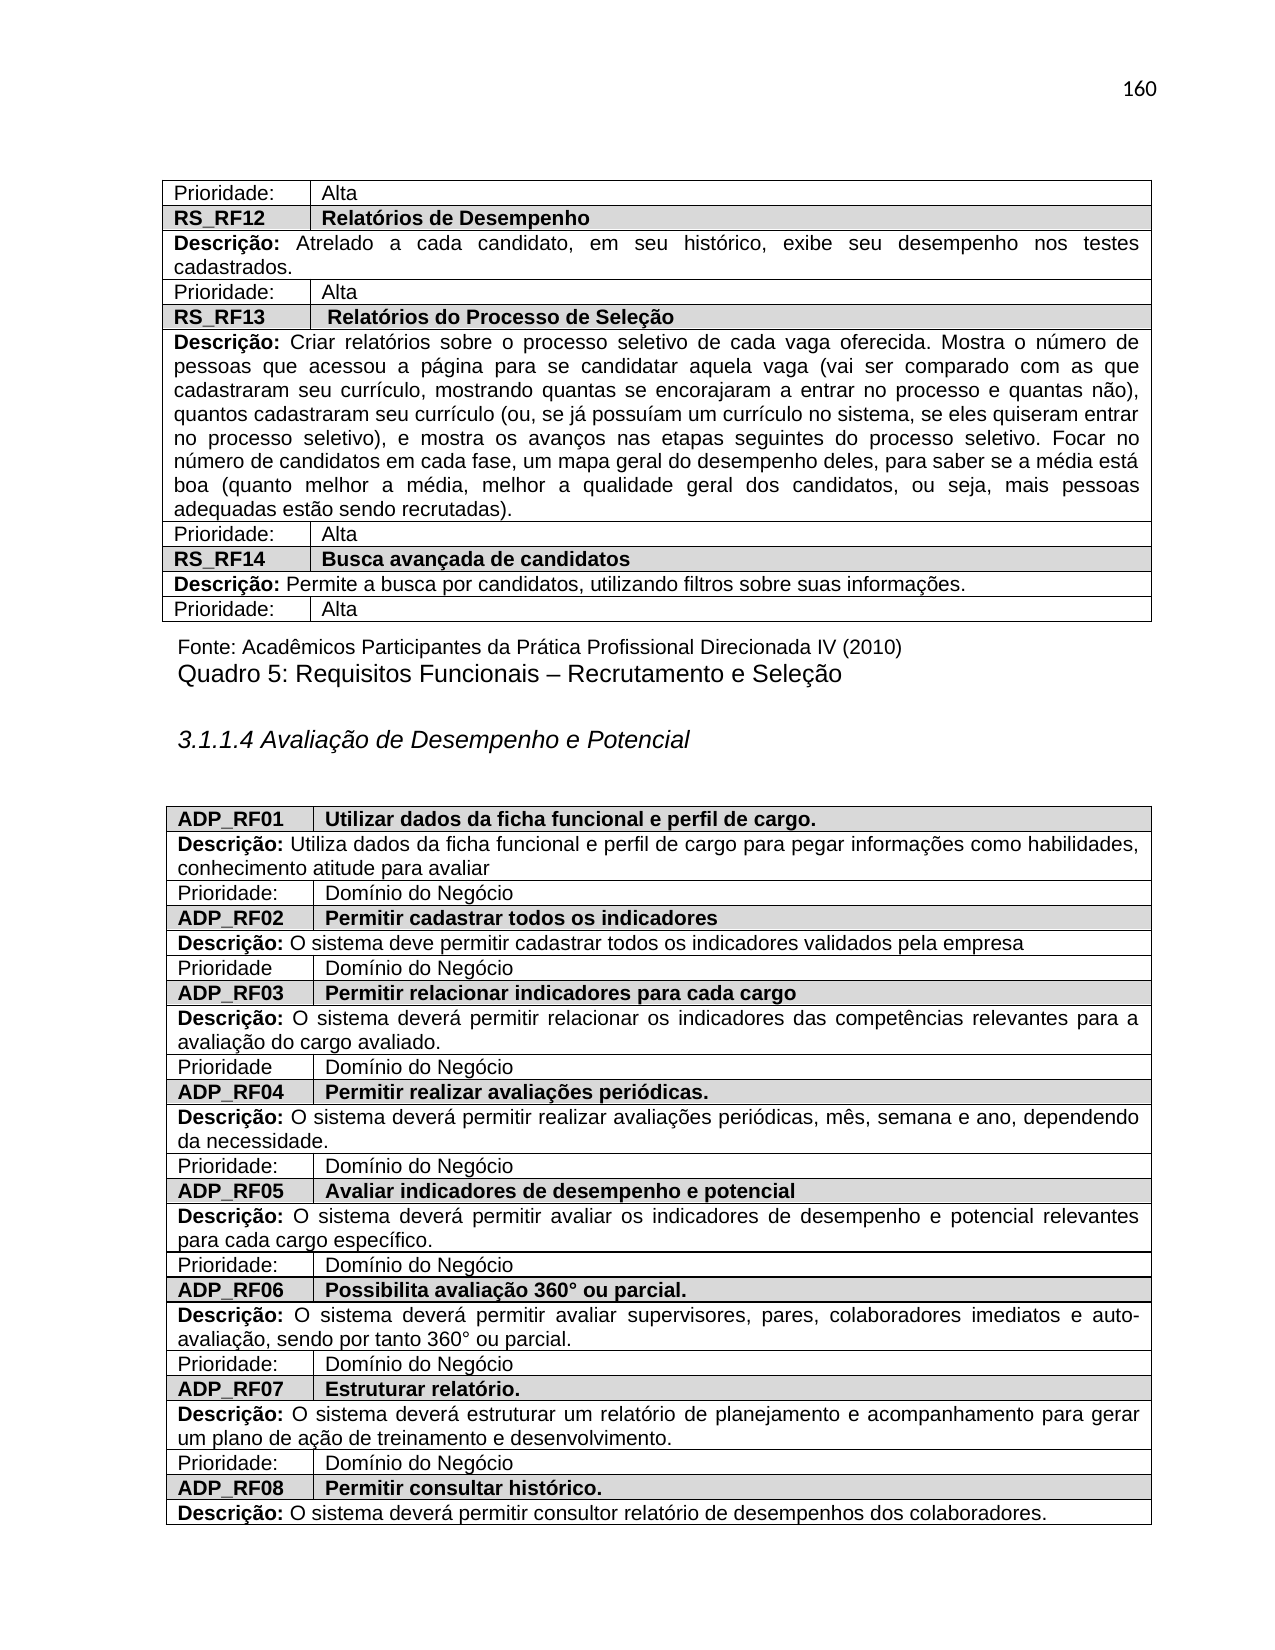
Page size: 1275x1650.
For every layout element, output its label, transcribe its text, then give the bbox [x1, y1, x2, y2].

table_header ADP_RF01 [167, 807, 313, 831]
table_cell ADP_RF06 [167, 1278, 313, 1301]
table_cell RS_RF14 [163, 547, 310, 571]
table_cell Domínio do Negócio [314, 1351, 1151, 1375]
table_cell ADP_RF08 [167, 1475, 313, 1499]
table_cell ADP_RF04 [167, 1080, 313, 1103]
table_cell ADP_RF03 [167, 981, 313, 1004]
table_cell Alta [311, 181, 1151, 204]
table_cell Prioridade: [167, 1351, 313, 1375]
table_cell Permitir consultar histórico. [314, 1475, 1151, 1499]
table_cell Relatórios de Desempenho [311, 206, 1151, 229]
table_cell Prioridade: [163, 181, 310, 204]
table_cell Alta [311, 280, 1151, 303]
text Fonte: Acadêmicos Participantes da Prática Profissional Direcionada IV (2010) [177, 635, 1157, 659]
table_cell Prioridade: [163, 280, 310, 303]
table_cell Descrição: O sistema deverá permitir avaliar os indicadores de desempenho e potencial relevantes para cada cargo específico. [167, 1204, 1151, 1251]
table_cell RS_RF13 [163, 305, 310, 328]
table_cell Prioridade: [163, 522, 310, 546]
table_cell Domínio do Negócio [314, 881, 1151, 904]
table_cell Domínio do Negócio [314, 1450, 1151, 1474]
table_cell Descrição: Atrelado a cada candidato, em seu histórico, exibe seu desempenho nos testes cadastrados. [163, 231, 1151, 278]
table_cell Estruturar relatório. [314, 1376, 1151, 1400]
table_cell Prioridade: [167, 881, 313, 904]
text Quadro 5: Requisitos Funcionais – Recrutamento e Seleção [177, 659, 1157, 687]
table_cell Permitir cadastrar todos os indicadores [314, 906, 1151, 929]
table_cell Alta [311, 522, 1151, 546]
table_cell ADP_RF07 [167, 1376, 313, 1400]
table_cell Alta [311, 597, 1151, 621]
table_cell Descrição: O sistema deverá estruturar um relatório de planejamento e acompanhamento para gerar um plano de ação de treinamento e desenvolvimento. [167, 1401, 1151, 1449]
table_cell Domínio do Negócio [314, 956, 1151, 979]
table_cell Descrição: O sistema deverá permitir realizar avaliações periódicas, mês, semana e ano, dependendo da necessidade. [167, 1105, 1151, 1152]
table_cell Prioridade: [167, 1253, 313, 1276]
table_cell ADP_RF05 [167, 1179, 313, 1202]
table_cell Descrição: O sistema deve permitir cadastrar todos os indicadores validados pela empresa [167, 931, 1151, 954]
table_cell Prioridade: [163, 597, 310, 621]
table_cell Permitir relacionar indicadores para cada cargo [314, 981, 1151, 1004]
table_cell Prioridade: [167, 1450, 313, 1474]
table_cell Domínio do Negócio [314, 1154, 1151, 1177]
table_cell Descrição: O sistema deverá permitir relacionar os indicadores das competências relevantes para a avaliação do cargo avaliado. [167, 1006, 1151, 1053]
table_cell Prioridade: [167, 1154, 313, 1177]
table_cell Descrição: O sistema deverá permitir avaliar supervisores, pares, colaboradores imediatos e auto-avaliação, sendo por tanto 360° ou parcial. [167, 1303, 1151, 1350]
table_cell Relatórios do Processo de Seleção [311, 305, 1151, 328]
table_header Utilizar dados da ficha funcional e perfil de cargo. [314, 807, 1151, 831]
table_cell Descrição: Criar relatórios sobre o processo seletivo de cada vaga oferecida. Mostra o número de pessoas que acessou a página para se candidatar aquela vaga (vai ser comparado com as que cadastraram seu currículo, mostrando quantas se encorajaram a entrar no processo e quantas não), quantos cadastraram seu currículo (ou, se já possuíam um currículo no sistema, se eles quiseram entrar no processo seletivo), e mostra os avanços nas etapas seguintes do processo seletivo. Focar no número de candidatos em cada fase, um mapa geral do desempenho deles, para saber se a média está boa (quanto melhor a média, melhor a qualidade geral dos candidatos, ou seja, mais pessoas adequadas estão sendo recrutadas). [163, 330, 1151, 521]
table_cell Possibilita avaliação 360° ou parcial. [314, 1278, 1151, 1301]
table_cell Busca avançada de candidatos [311, 547, 1151, 571]
table_cell Prioridade [167, 1055, 313, 1078]
table_cell Avaliar indicadores de desempenho e potencial [314, 1179, 1151, 1202]
text 3.1.1.4 Avaliação de Desempenho e Potencial [177, 725, 1157, 754]
table_cell Domínio do Negócio [314, 1253, 1151, 1276]
table_cell Permitir realizar avaliações periódicas. [314, 1080, 1151, 1103]
table_cell Domínio do Negócio [314, 1055, 1151, 1078]
table_cell Descrição: Utiliza dados da ficha funcional e perfil de cargo para pegar informações como habilidades, conhecimento atitude para avaliar [167, 832, 1151, 879]
table_cell Prioridade [167, 956, 313, 979]
table_cell Descrição: Permite a busca por candidatos, utilizando filtros sobre suas informações. [163, 572, 1151, 596]
table_cell RS_RF12 [163, 206, 310, 229]
table_cell Descrição: O sistema deverá permitir consultor relatório de desempenhos dos colaboradores. [167, 1500, 1151, 1524]
table_cell ADP_RF02 [167, 906, 313, 929]
